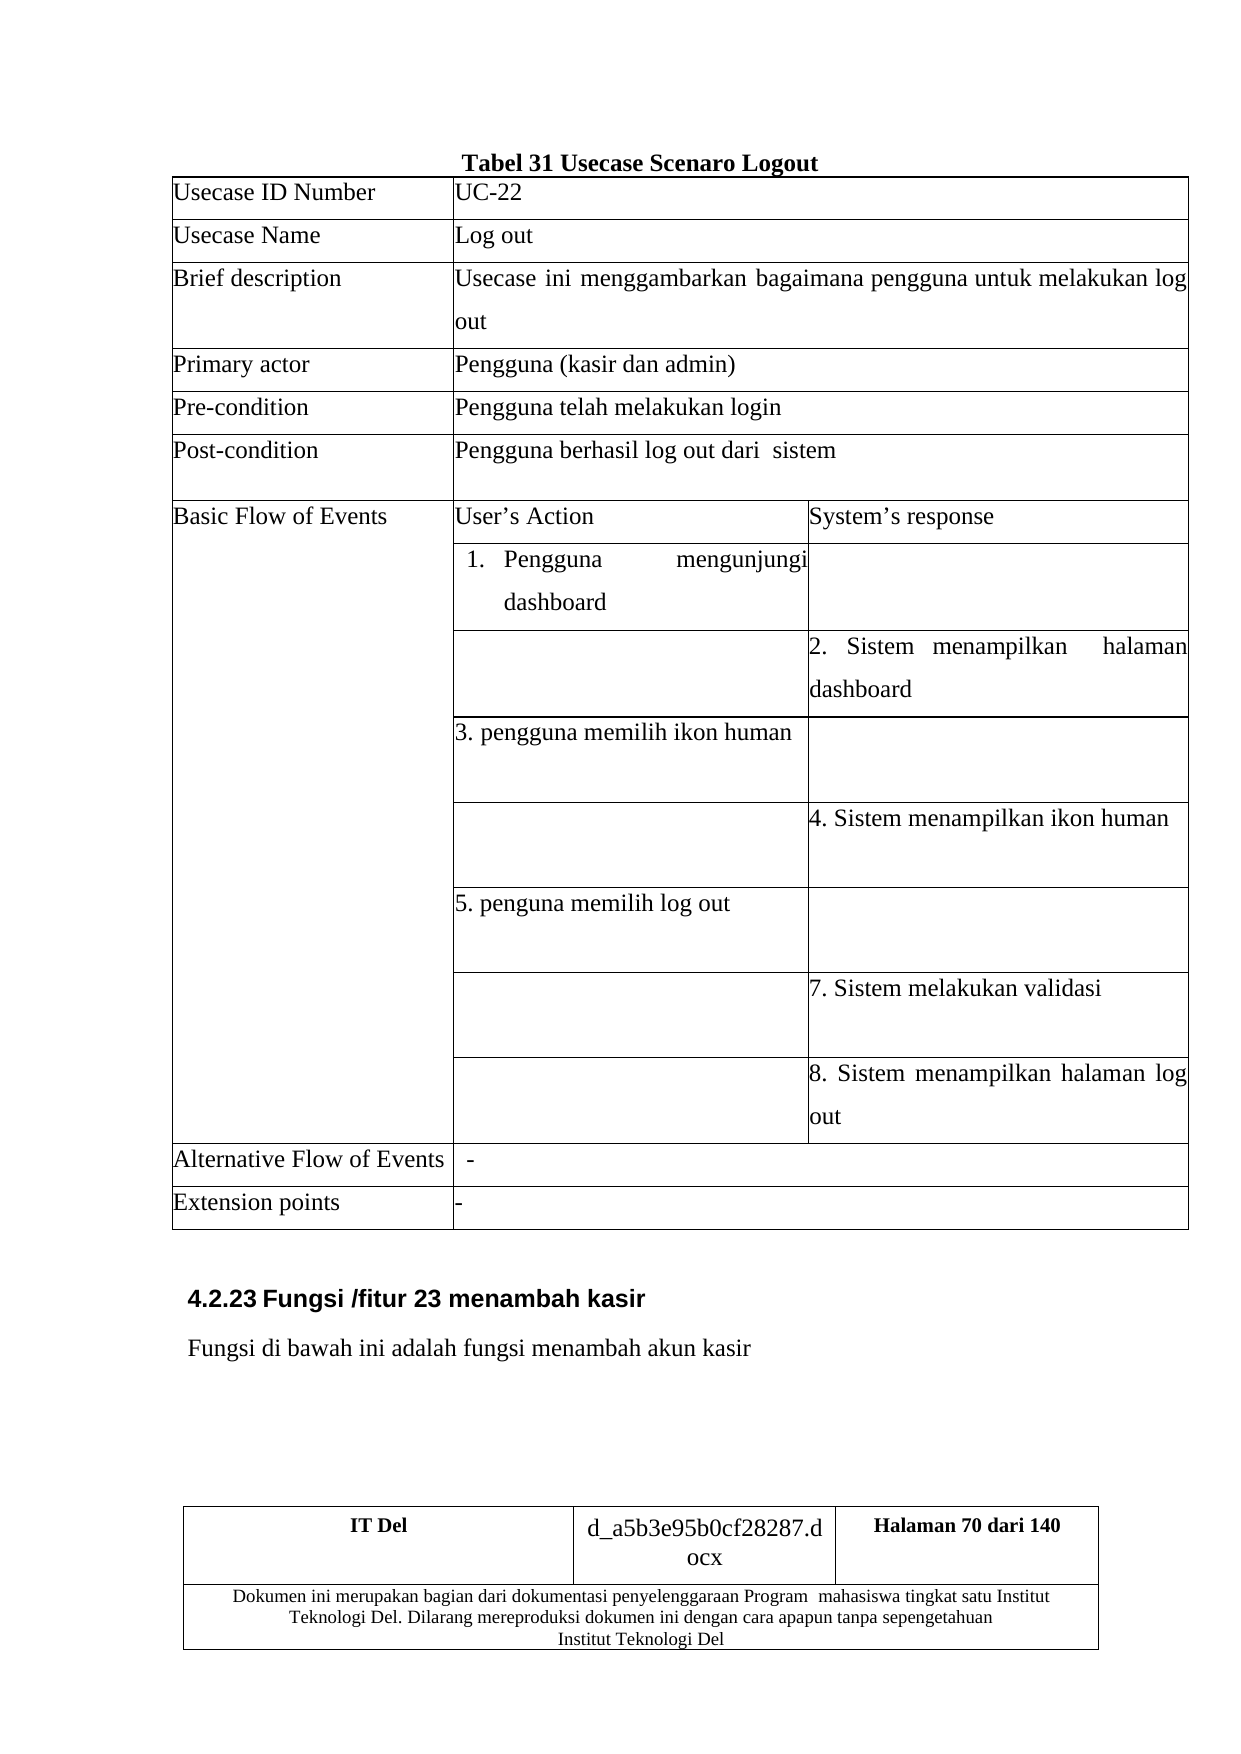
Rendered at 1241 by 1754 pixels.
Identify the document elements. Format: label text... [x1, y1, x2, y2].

table_cell Usecase ini menggambarkan bagaimana pengguna untuk melakukan log out [454, 263, 1188, 348]
table_cell [454, 631, 808, 716]
table_cell [454, 973, 808, 1057]
table_cell Pengguna mengunjungi dashboard [454, 544, 808, 630]
table_cell Primary actor [173, 349, 453, 391]
text Tabel 31 Usecase Scenaro Logout [187, 148, 1092, 176]
table_cell User’s Action [454, 501, 808, 543]
table_cell 2. Sistem menampilkan halaman dashboard [809, 631, 1188, 716]
table_cell Basic Flow of Events [173, 501, 453, 1143]
table_cell - [454, 1187, 1188, 1229]
table_cell Alternative Flow of Events [173, 1144, 453, 1186]
table_cell Pengguna telah melakukan login [454, 392, 1188, 434]
table_cell Usecase Name [173, 220, 453, 262]
table_cell 5. penguna memilih log out [454, 888, 808, 972]
table_cell System’s response [809, 501, 1188, 543]
table_header UC-22 [454, 178, 1188, 219]
table_cell Extension points [173, 1187, 453, 1229]
table_cell Pengguna (kasir dan admin) [454, 349, 1188, 391]
subtitle Fungsi /fitur 23 menambah kasir [187, 1284, 1092, 1313]
table_cell 8. Sistem menampilkan halaman log out [809, 1058, 1188, 1143]
table_cell 3. pengguna memilih ikon human [454, 718, 808, 802]
table_cell 7. Sistem melakukan validasi [809, 973, 1188, 1057]
table_cell Pengguna berhasil log out dari sistem [454, 435, 1188, 500]
text Fungsi di bawah ini adalah fungsi menambah akun kasir [187, 1333, 1092, 1362]
table_header Usecase ID Number [173, 178, 453, 219]
table_cell Pre-condition [173, 392, 453, 434]
table_cell 4. Sistem menampilkan ikon human [809, 803, 1188, 887]
table_cell [809, 888, 1188, 972]
table_cell Post-condition [173, 435, 453, 500]
table_cell [809, 718, 1188, 802]
table_cell Brief description [173, 263, 453, 348]
table_cell [809, 544, 1188, 630]
table_cell - [454, 1144, 1188, 1186]
table_cell [454, 1058, 808, 1143]
table_cell [454, 803, 808, 887]
table_cell Log out [454, 220, 1188, 262]
